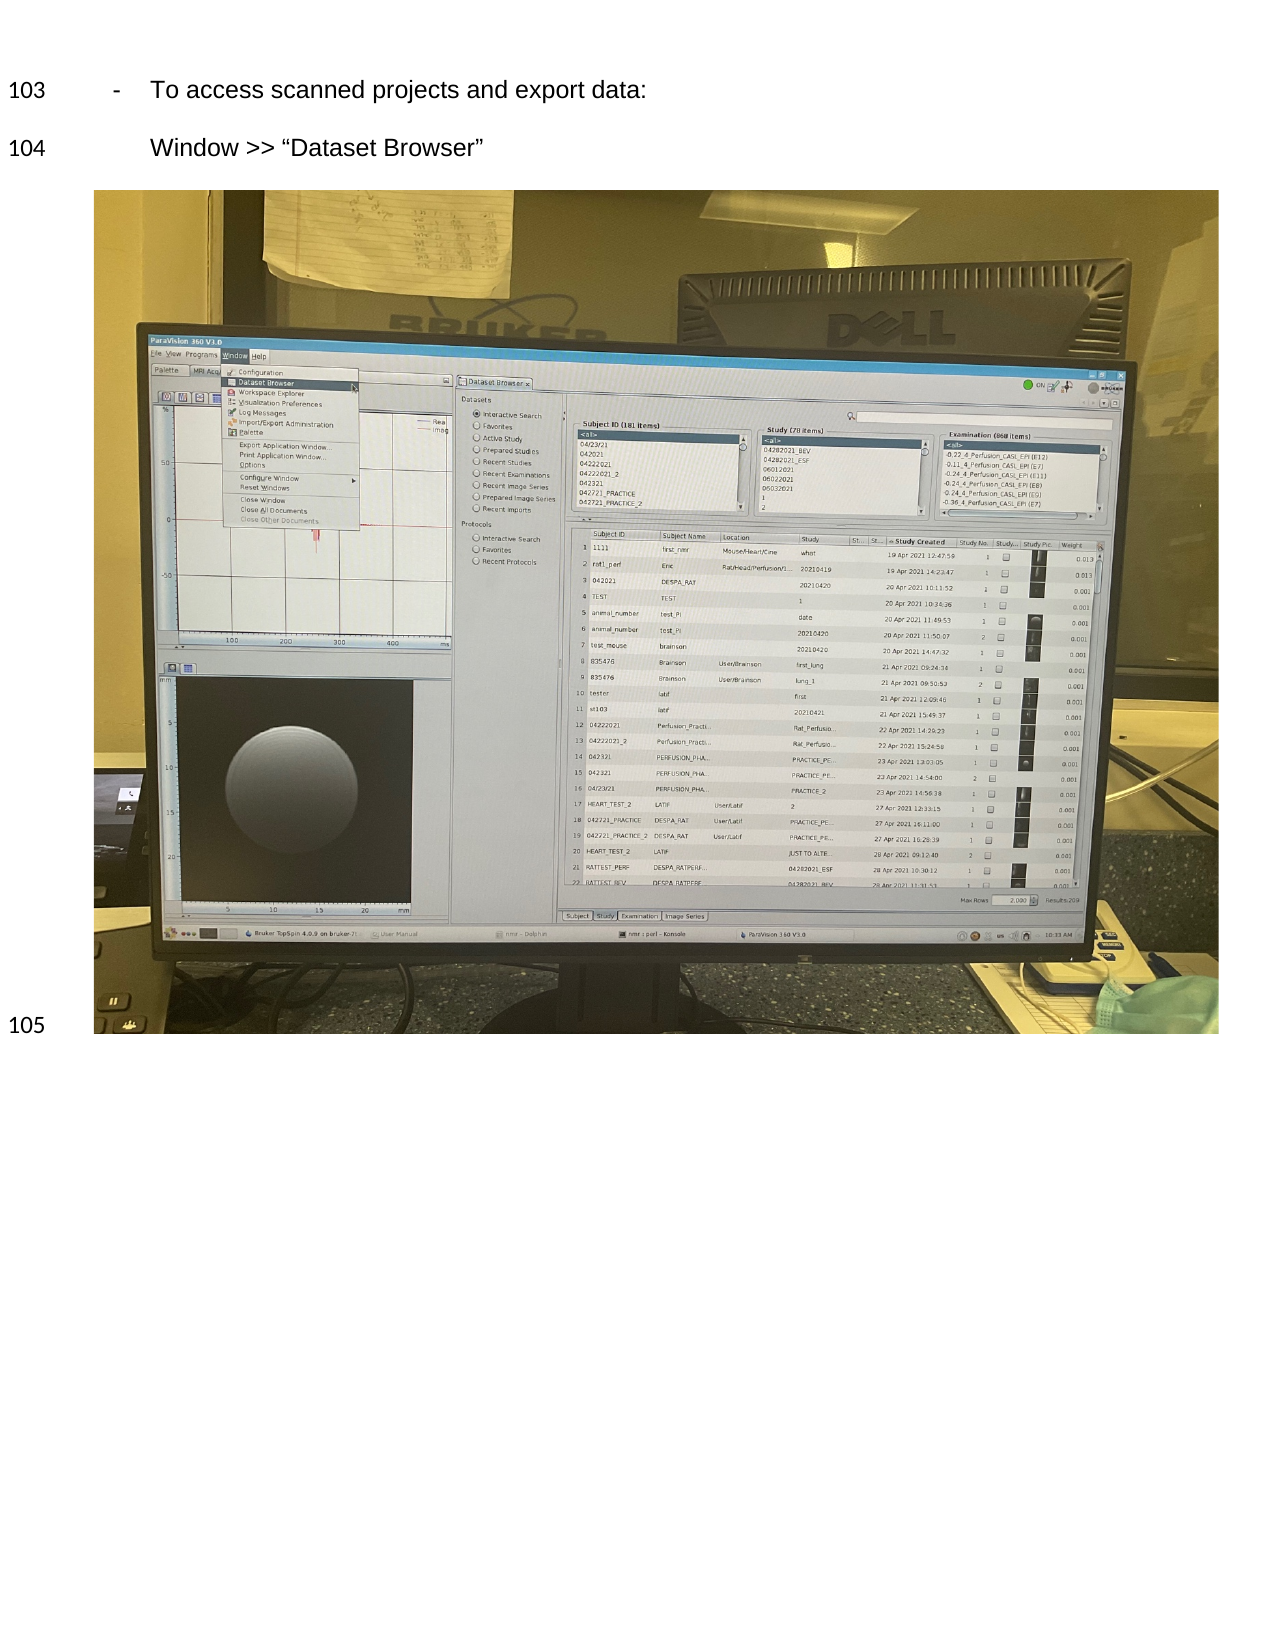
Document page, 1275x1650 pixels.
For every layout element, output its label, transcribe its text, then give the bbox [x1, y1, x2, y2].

list To access scanned projects and export data: [112, 75, 1200, 104]
list Window >> “Dataset Browser” [150, 132, 1200, 161]
